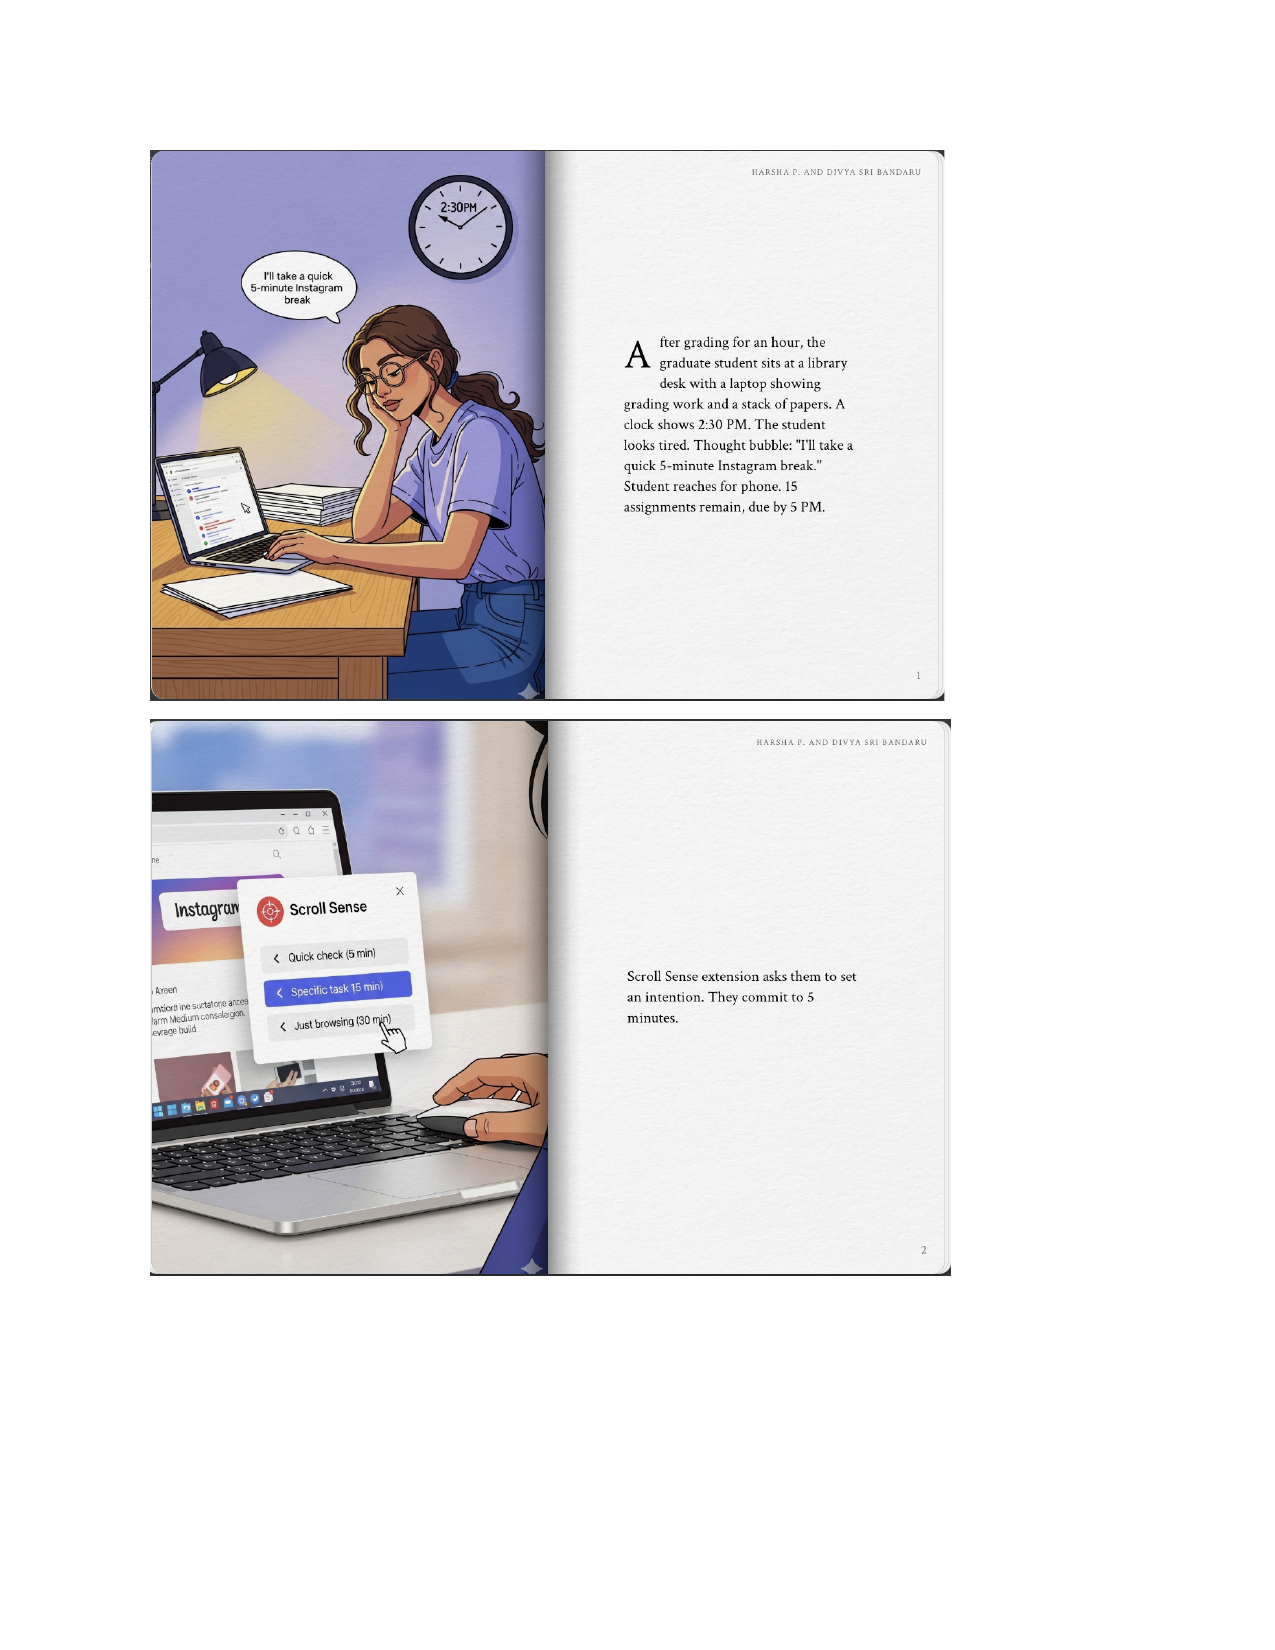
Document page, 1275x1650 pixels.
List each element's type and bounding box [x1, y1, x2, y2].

subtitle [150, 150, 1125, 1275]
picture [150, 719, 951, 1276]
picture [150, 150, 945, 701]
